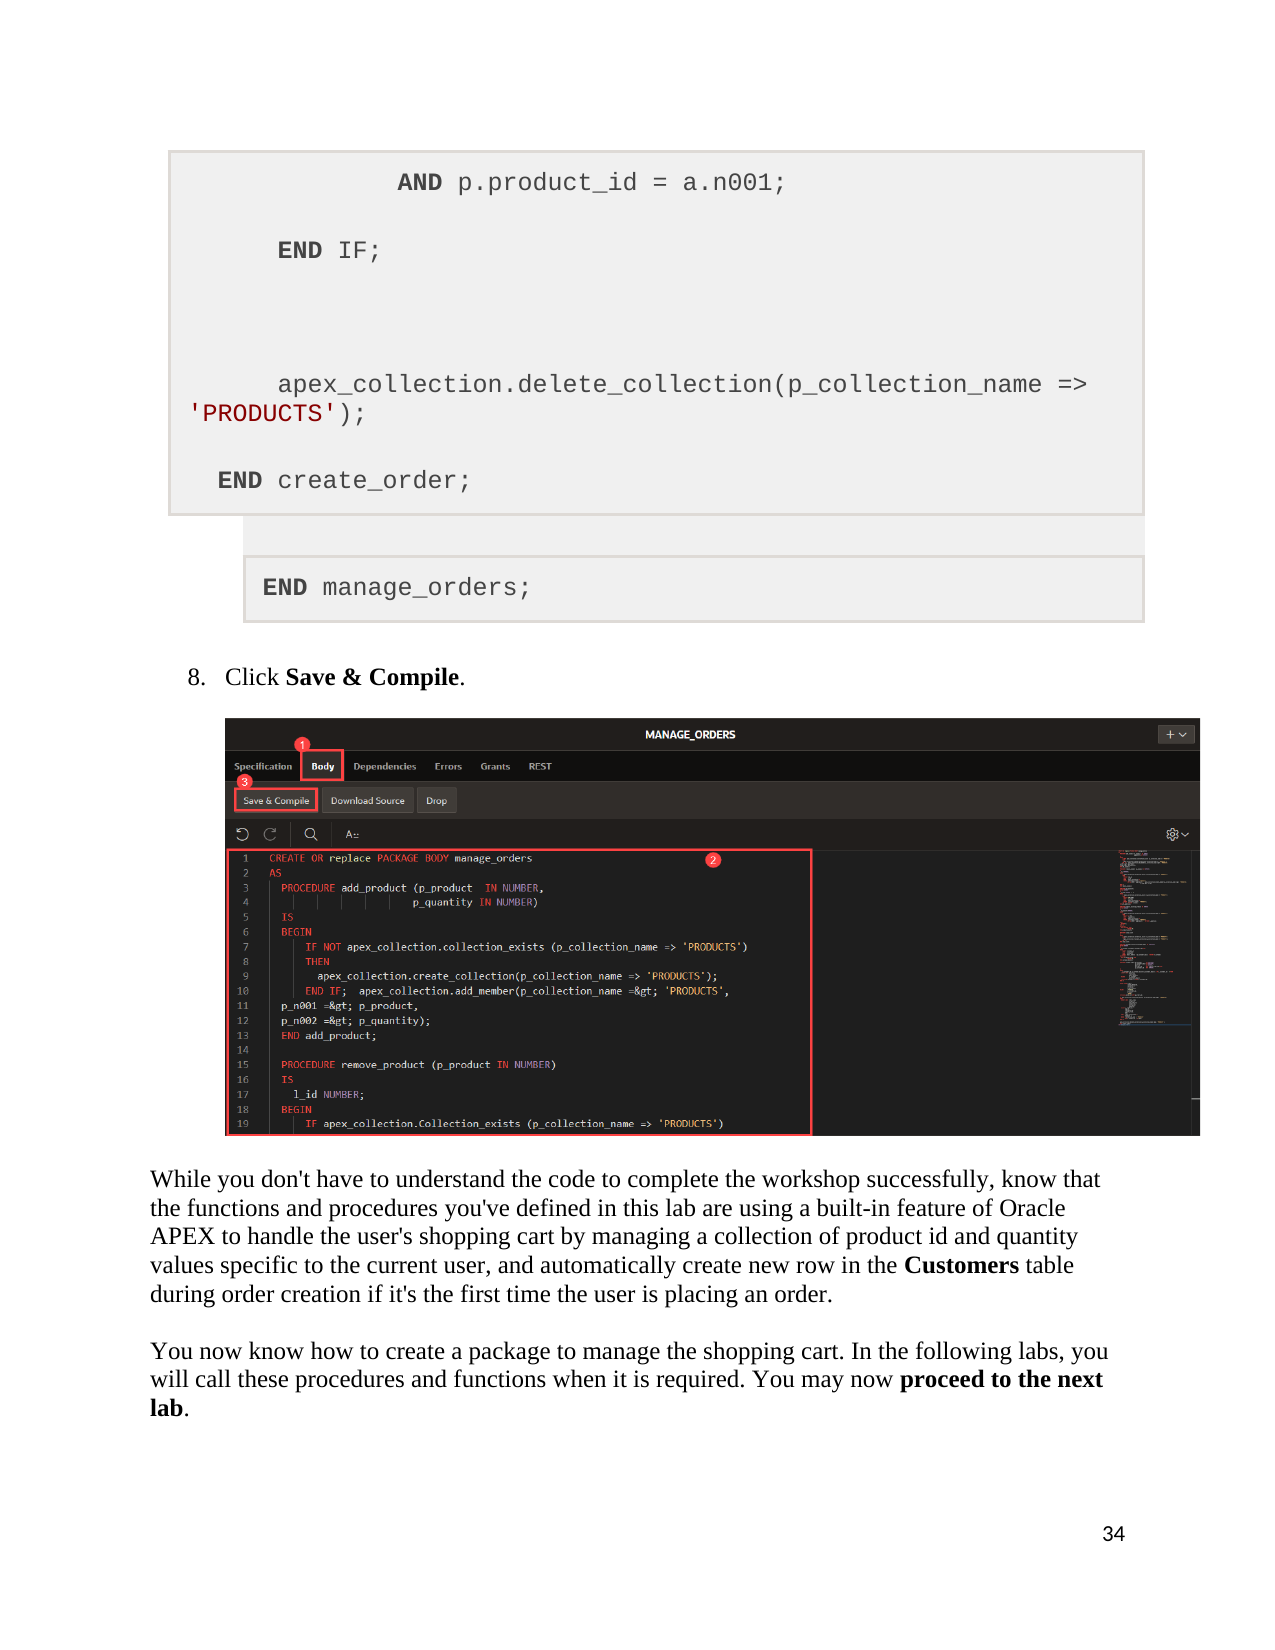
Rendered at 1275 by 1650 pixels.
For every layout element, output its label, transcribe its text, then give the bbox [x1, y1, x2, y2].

list Click Save & Compile. [187, 662, 1125, 691]
text END IF; [171, 217, 1142, 266]
text AND p.product_id = a.n001; [171, 153, 1142, 198]
picture [225, 718, 1200, 1136]
text apex_collection.delete_collection(p_collection_name => 'PRODUCTS'); [171, 352, 1142, 429]
text END create_order; [171, 448, 1142, 513]
text END manage_orders; [246, 558, 1142, 620]
text While you don't have to understand the code to complete the workshop successfully, know that the functions and procedures you've defined in this lab are using a built-in feature of Oracle APEX to handle the user's shopping cart by managing a collection of product id and quantity values specific to the current user, and automatically create new row in the Customers table during order creation if it's the first time the user is placing an order. [150, 1164, 1125, 1308]
text You now know how to create a package to manage the shopping cart. In the following labs, you will call these procedures and functions when it is required. You may now proceed to the next lab. [150, 1336, 1125, 1422]
